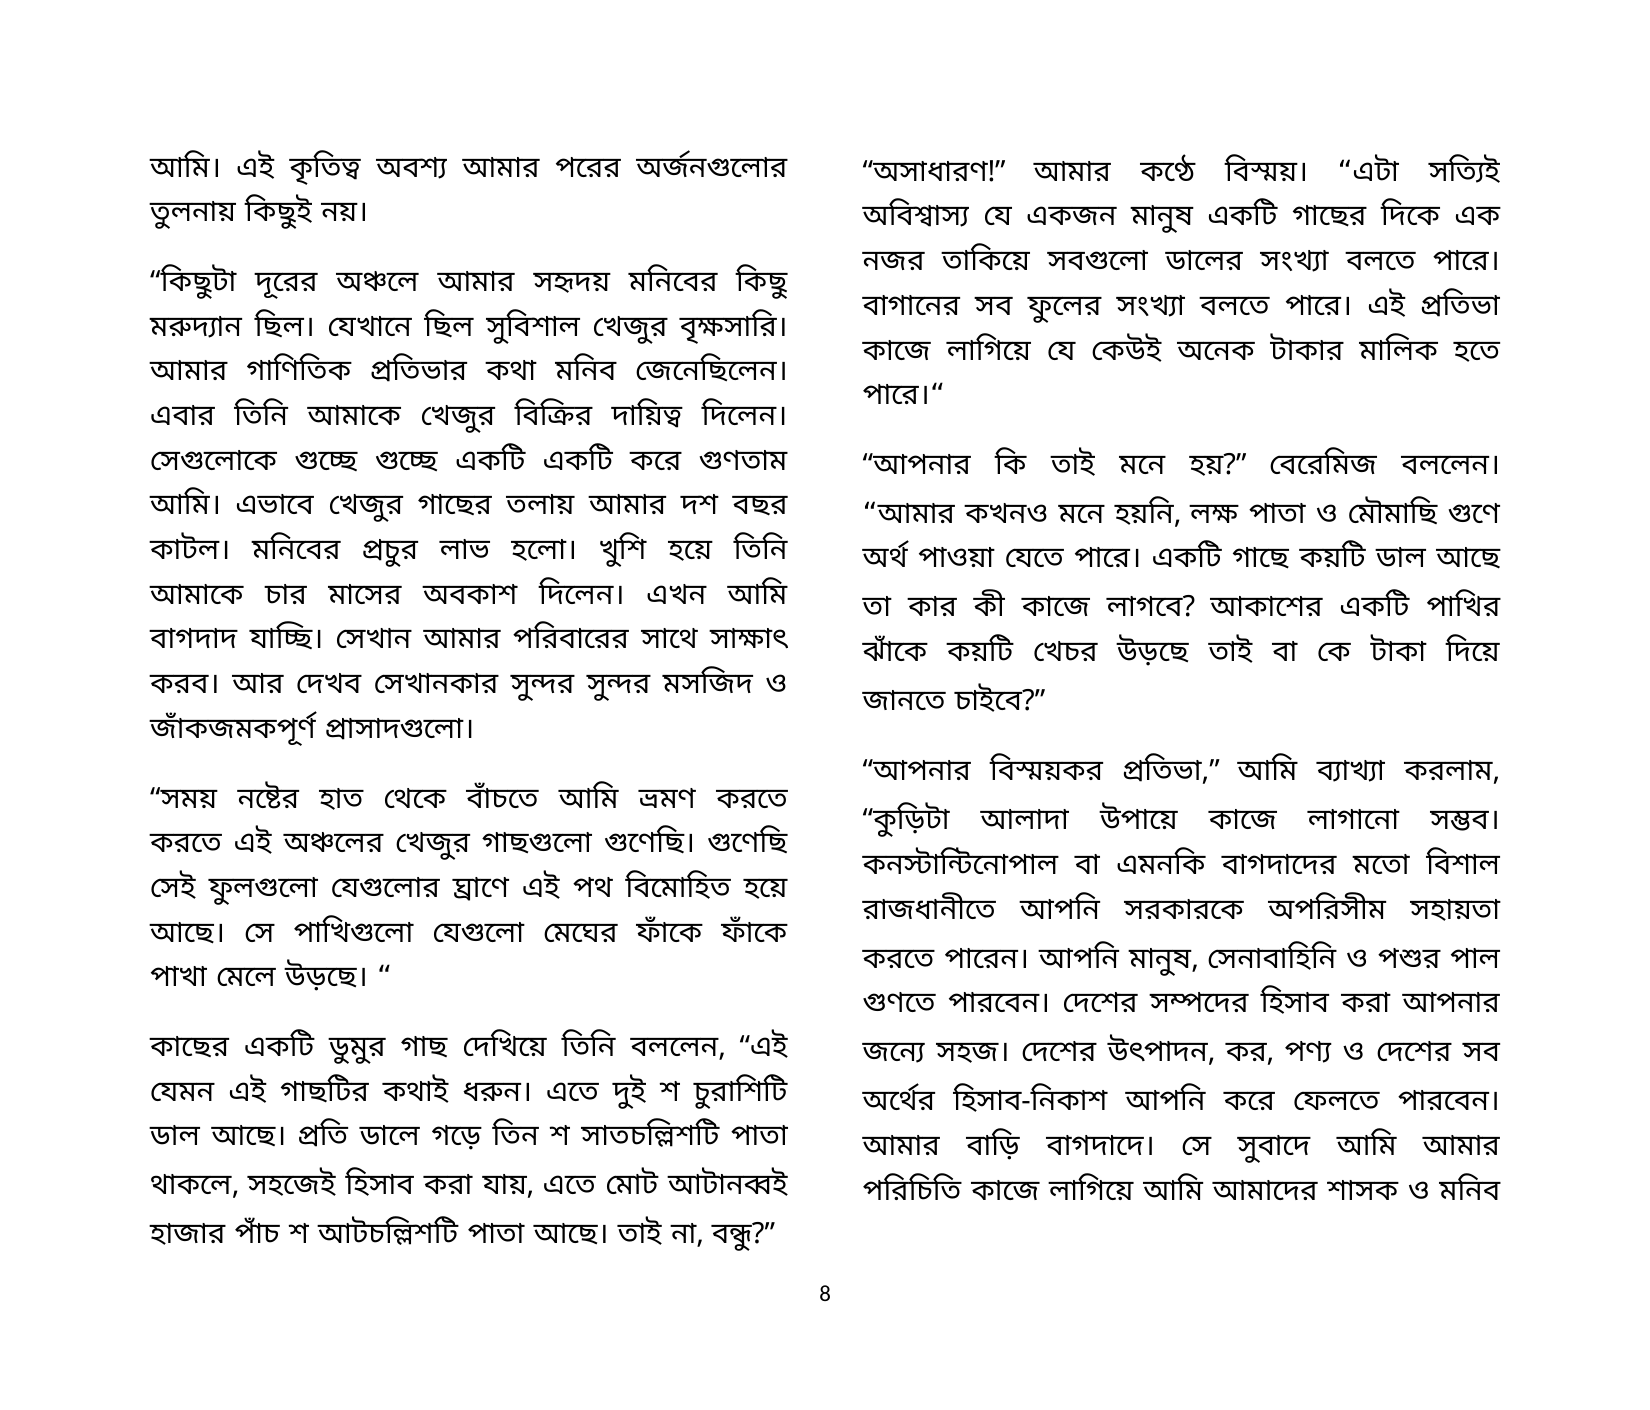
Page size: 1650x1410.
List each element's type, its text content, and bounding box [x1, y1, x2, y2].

text কাছের একটি ডুমুর গাছ দেখিয়ে তিনি বললেন, “এই যেমন এই গাছটির কথাই ধরুন। এতে দুই শ চুরাশিটি ডাল আছে। প্রতি ডালে গড়ে তিন শ সাতচল্লিশটি পাতা থাকলে, সহজেই হিসাব করা যায়, এতে মোট আটানব্বই হাজার পাঁচ শ আটচল্লিশটি পাতা আছে। তাই না, বন্ধু?” [150, 1025, 787, 1256]
text “অসাধারণ!” আমার কণ্ঠে বিস্ময়। “এটা সত্যিই অবিশ্বাস্য যে একজন মানুষ একটি গাছের দিকে এক নজর তাকিয়ে সবগুলো ডালের সংখ্যা বলতে পারে। বাগানের সব ফুলের সংখ্যা বলতে পারে। এই প্রতিভা কাজে লাগিয়ে যে কেউই অনেক টাকার মালিক হতে পারে।“ [862, 150, 1500, 416]
text “আপনার কি তাই মনে হয়?” বেরেমিজ বললেন। “আমার কখনও মনে হয়নি, লক্ষ পাতা ও মৌমাছি গুণে অর্থ পাওয়া যেতে পারে। একটি গাছে কয়টি ডাল আছে তা কার কী কাজে লাগবে? আকাশের একটি পাখির ঝাঁকে কয়টি খেচর উড়ছে তাই বা কে টাকা দিয়ে জানতে চাইবে?” [862, 443, 1500, 722]
text “সময় নষ্টের হাত থেকে বাঁচতে আমি ভ্রমণ করতে করতে এই অঞ্চলের খেজুর গাছগুলো গুণেছি। গুণেছি সেই ফুলগুলো যেগুলোর ঘ্রাণে এই পথ বিমোহিত হয়ে আছে। সে পাখিগুলো যেগুলো মেঘের ফাঁকে ফাঁকে পাখা মেলে উড়ছে। “ [150, 777, 787, 999]
text “কিছুটা দূরের অঞ্চলে আমার সহৃদয় মনিবের কিছু মরুদ্যান ছিল। যেখানে ছিল সুবিশাল খেজুর বৃক্ষসারি। আমার গাণিতিক প্রতিভার কথা মনিব জেনেছিলেন। এবার তিনি আমাকে খেজুর বিক্রির দায়িত্ব দিলেন। সেগুলোকে গুচ্ছে গুচ্ছে একটি একটি করে গুণতাম আমি। এভাবে খেজুর গাছের তলায় আমার দশ বছর কাটল। মনিবের প্রচুর লাভ হলো। খুশি হয়ে তিনি আমাকে চার মাসের অবকাশ দিলেন। এখন আমি বাগদাদ যাচ্ছি। সেখান আমার পরিবারের সাথে সাক্ষাৎ করব। আর দেখব সেখানকার সুন্দর সুন্দর মসজিদ ও জাঁকজমকপূর্ণ প্রাসাদগুলো। [150, 260, 787, 750]
